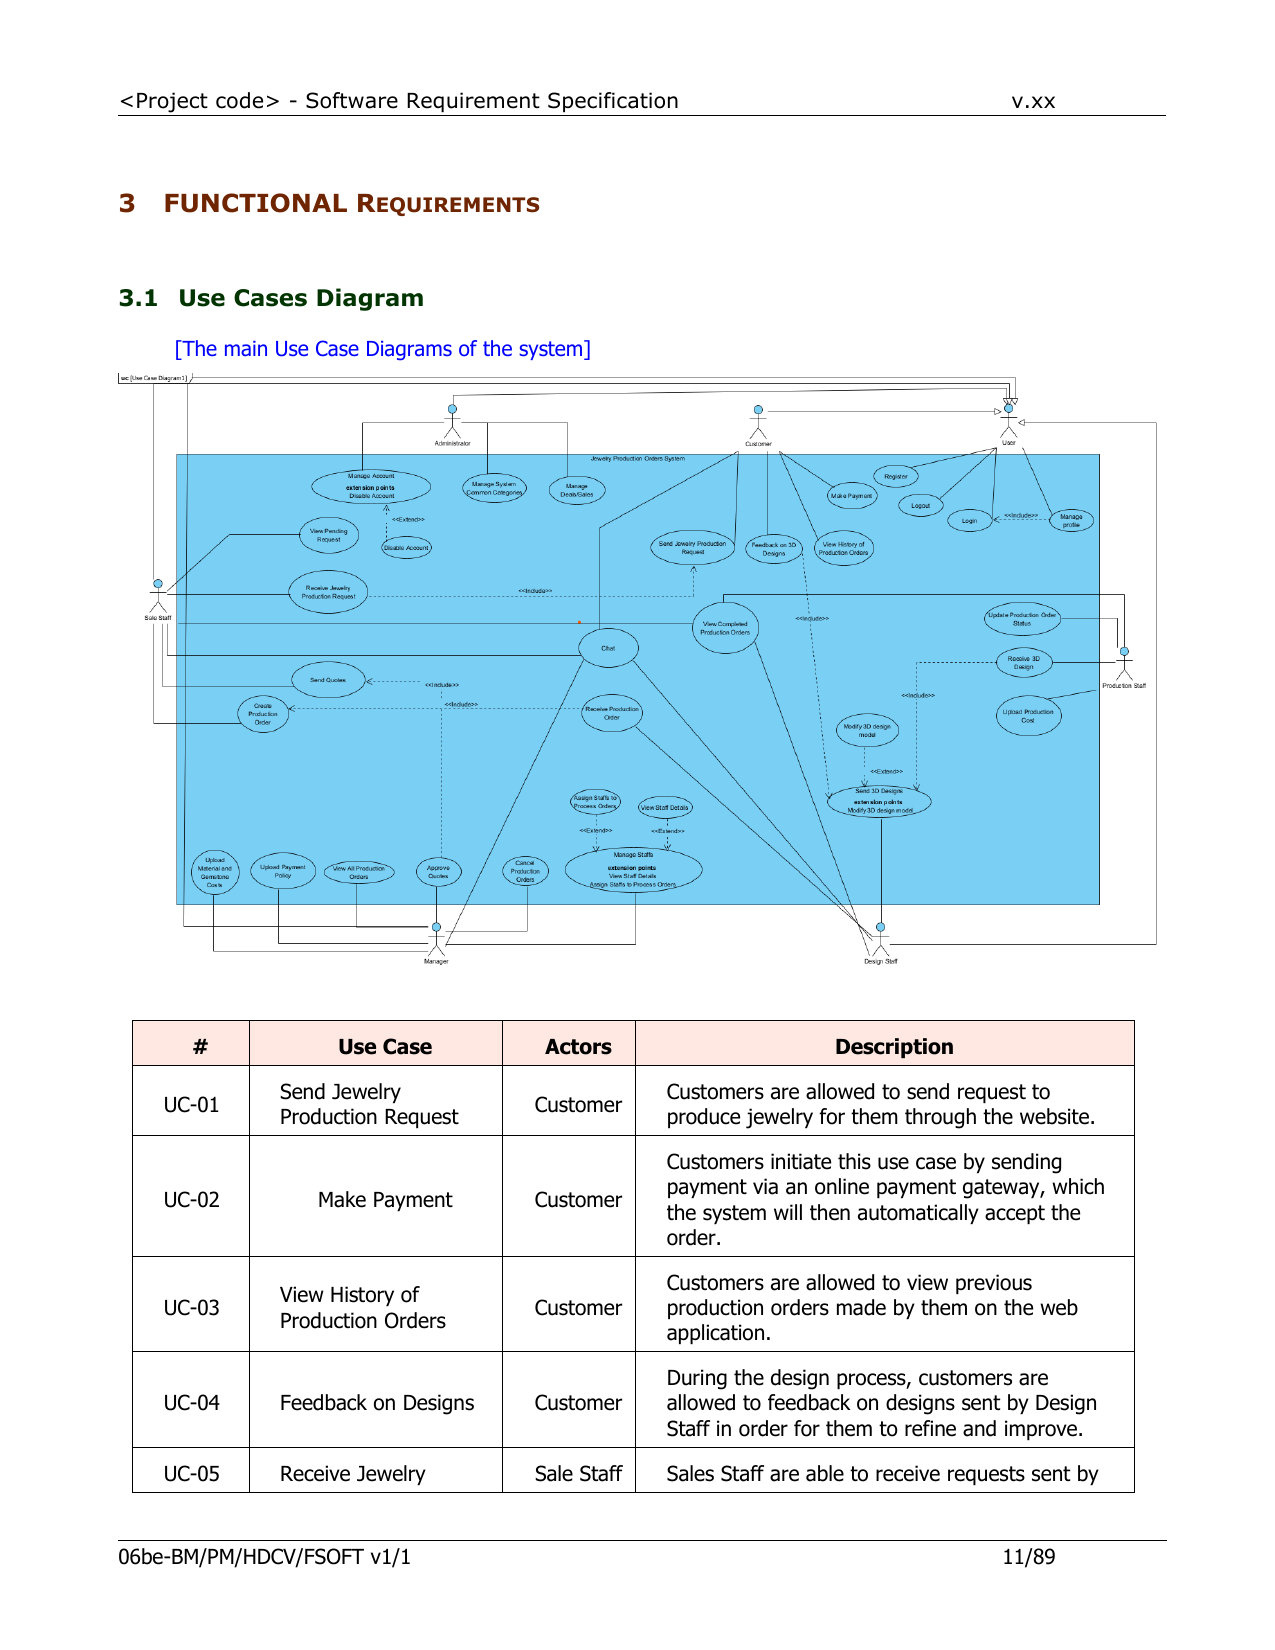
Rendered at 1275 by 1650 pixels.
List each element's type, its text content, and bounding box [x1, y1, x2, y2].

table_cell Customer [503, 1066, 635, 1135]
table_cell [636, 1448, 1134, 1492]
table_cell View History of Production Orders [250, 1257, 502, 1351]
table_cell UC-05 [133, 1448, 249, 1492]
table_cell UC-04 [133, 1352, 249, 1447]
table_cell Customers are allowed to view previous production orders made by them on the web application. [636, 1257, 1134, 1351]
table_cell During the design process, customers are allowed to feedback on designs sent by Design Staff in order for them to refine and improve. [636, 1352, 1134, 1447]
table_cell Customer [503, 1136, 635, 1256]
table_header # [133, 1021, 249, 1065]
table_cell UC-01 [133, 1066, 249, 1135]
table_cell Customer [503, 1257, 635, 1351]
table_cell UC-03 [133, 1257, 249, 1351]
table_cell UC-02 [133, 1136, 249, 1256]
table_cell Customers are allowed to send request to produce jewelry for them through the website. [636, 1066, 1134, 1135]
subtitle FUNCTIONAL Requirements [118, 187, 1167, 218]
table_cell Customers initiate this use case by sending payment via an online payment gateway, which the system will then automatically accept the order. [636, 1136, 1134, 1256]
table_header Description [636, 1021, 1134, 1065]
table_header Actors [503, 1021, 635, 1065]
picture [118, 373, 1168, 979]
table_cell Make Payment [250, 1136, 502, 1256]
table_cell Sale Staff [503, 1448, 635, 1492]
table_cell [250, 1448, 502, 1492]
table_header Use Case [250, 1021, 502, 1065]
table_cell Customer [503, 1352, 635, 1447]
table_cell Send Jewelry Production Request [250, 1066, 502, 1135]
text [The main Use Case Diagrams of the system] [174, 336, 1167, 361]
subtitle Use Cases Diagram [118, 283, 1167, 311]
table_cell Feedback on Designs [250, 1352, 502, 1447]
